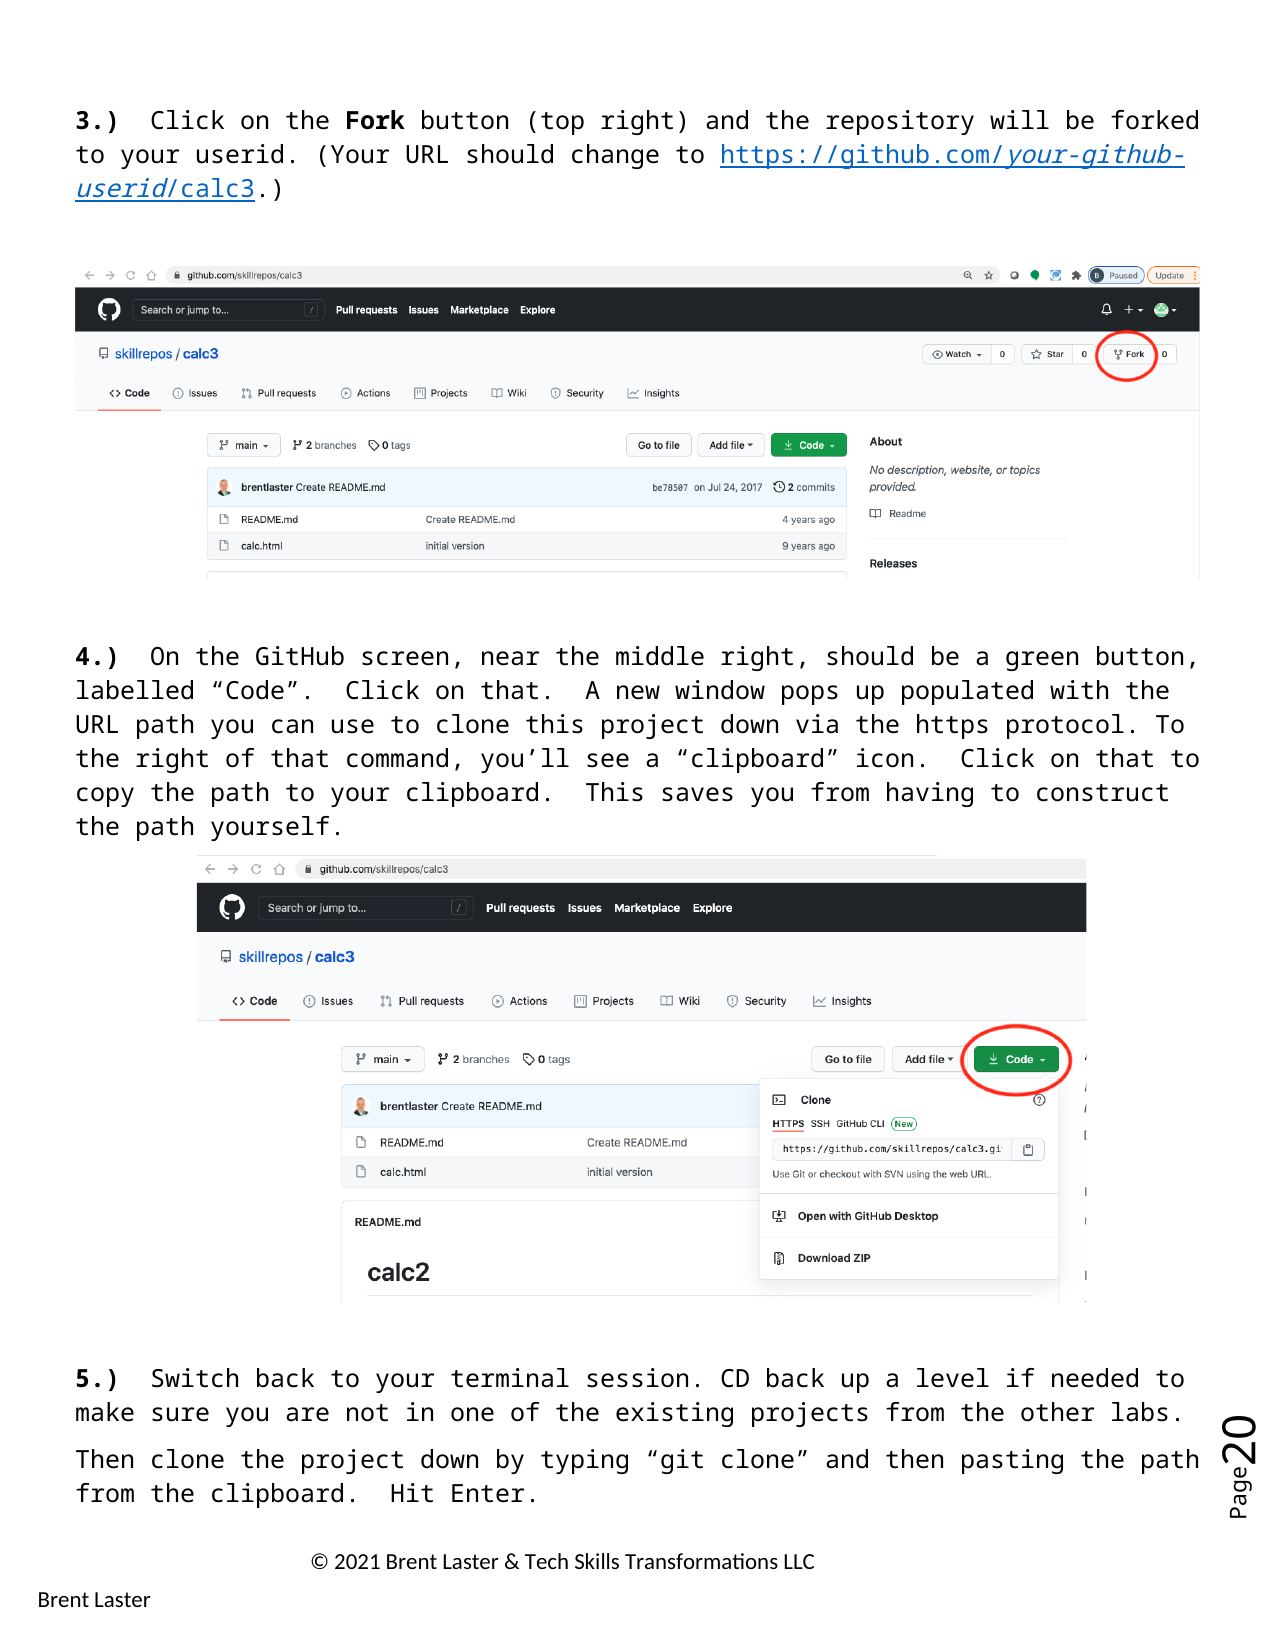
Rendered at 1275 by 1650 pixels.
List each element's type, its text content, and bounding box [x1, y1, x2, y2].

picture [196, 855, 1087, 1302]
text 4.) On the GitHub screen, near the middle right, should be a green button, labelled “Code”. Click on that. A new window pops up populated with the URL path you can use to clone this project down via the https protocol. To the right of that command, you’ll see a “clipboard” icon. Click on that to copy the path to your clipboard. This saves you from having to construct the path yourself. [75, 639, 1200, 843]
text 3.) Click on the Fork button (top right) and the repository will be forked to your userid. (Your URL should change to https://github.com/your-github-userid/calc3.) [75, 103, 1200, 205]
text Then clone the project down by typing “git clone” and then pasting the path from the clipboard. Hit Enter. [75, 1441, 1200, 1509]
picture [75, 264, 1200, 580]
text 5.) Switch back to your terminal session. CD back up a level if needed to make sure you are not in one of the existing projects from the other labs. [75, 1361, 1200, 1429]
